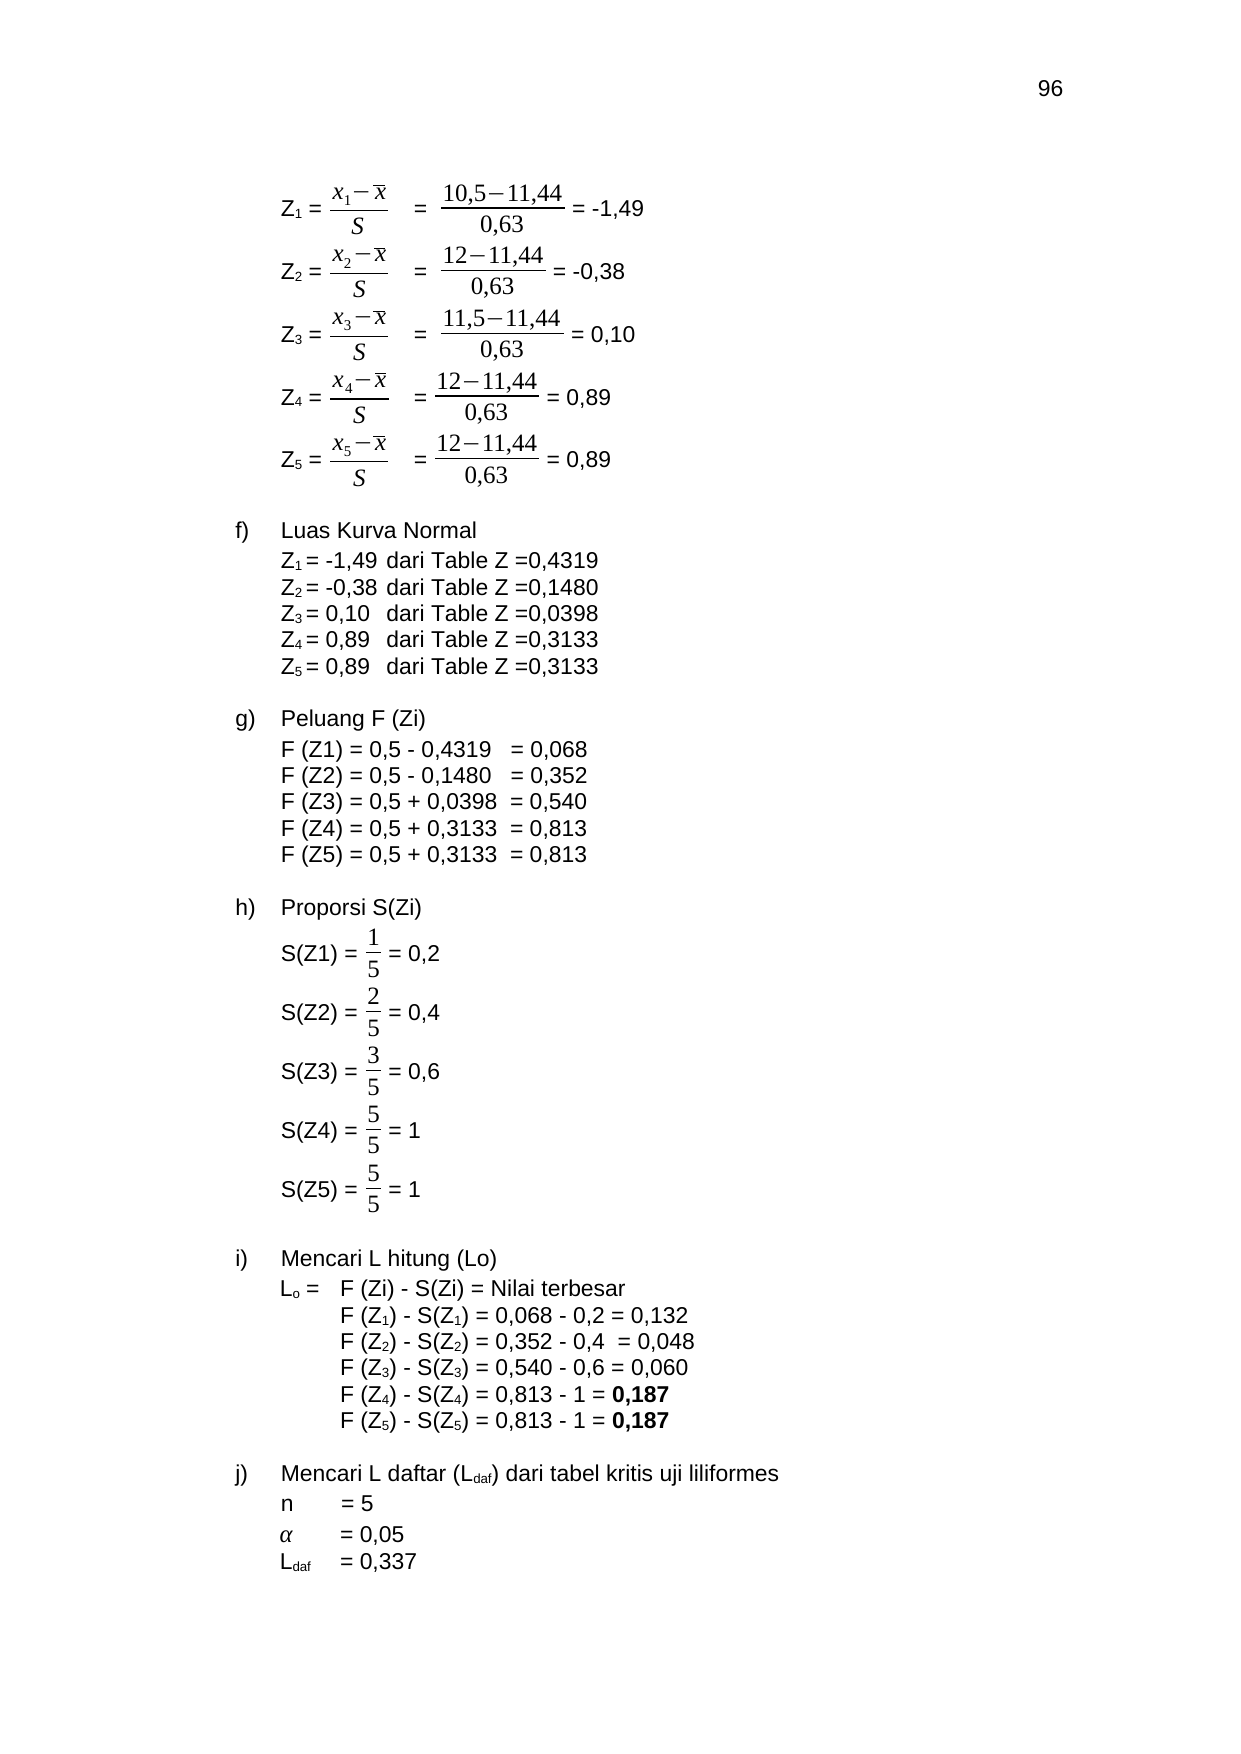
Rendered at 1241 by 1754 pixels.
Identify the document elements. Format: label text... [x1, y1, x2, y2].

list S(Z1) = = 0,2 [281, 924, 1063, 983]
list Z1 = -1,49 dari Table Z =0,4319 [281, 547, 1063, 574]
list S(Z3) = = 0,6 [281, 1042, 1063, 1101]
text F (Z2) - S(Z2) = 0,352 - 0,4 = 0,048 [279, 1328, 1063, 1354]
list = 0,05 [279, 1520, 1063, 1548]
list S(Z5) = = 1 [281, 1160, 1063, 1219]
list Z2 = -0,38 dari Table Z =0,1480 [281, 574, 1063, 600]
list F (Z3) = 0,5 + 0,0398 = 0,540 [281, 788, 1063, 815]
list Lo = F (Zi) - S(Zi) = Nilai terbesar [279, 1275, 1063, 1302]
list Z3 = = = 0,10 [281, 303, 1063, 365]
list Z3 = 0,10 dari Table Z =0,0398 [281, 600, 1063, 626]
list Z4 = 0,89 dari Table Z =0,3133 [281, 626, 1063, 653]
list Z5 = = = 0,89 [281, 428, 1063, 491]
list Proporsi S(Zi) [235, 894, 1063, 920]
list Mencari L hitung (Lo) [235, 1245, 1063, 1271]
list Mencari L daftar (Ldaf) dari tabel kritis uji liliformes [235, 1460, 1063, 1486]
list Peluang F (Zi) [235, 705, 1063, 732]
list n = 5 [281, 1490, 1063, 1516]
list Z2 = = = -0,38 [281, 240, 1063, 303]
list Z1 = = = -1,49 [281, 177, 1063, 240]
list F (Z2) = 0,5 - 0,1480 = 0,352 [281, 762, 1063, 788]
list Z4 = = = 0,89 [281, 365, 1063, 428]
list Z5 = 0,89 dari Table Z =0,3133 [281, 653, 1063, 679]
list Luas Kurva Normal [235, 517, 1063, 543]
list F (Z5) = 0,5 + 0,3133 = 0,813 [281, 841, 1063, 867]
list F (Z1) = 0,5 - 0,4319 = 0,068 [281, 736, 1063, 762]
text F (Z1) - S(Z1) = 0,068 - 0,2 = 0,132 [279, 1302, 1063, 1328]
text F (Z4) - S(Z4) = 0,813 - 1 = 0,187 [279, 1381, 1063, 1407]
list S(Z2) = = 0,4 [281, 983, 1063, 1042]
text F (Z5) - S(Z5) = 0,813 - 1 = 0,187 [279, 1407, 1063, 1433]
list Ldaf = 0,337 [279, 1548, 1063, 1574]
text F (Z3) - S(Z3) = 0,540 - 0,6 = 0,060 [279, 1354, 1063, 1381]
list F (Z4) = 0,5 + 0,3133 = 0,813 [281, 815, 1063, 841]
list S(Z4) = = 1 [281, 1101, 1063, 1160]
